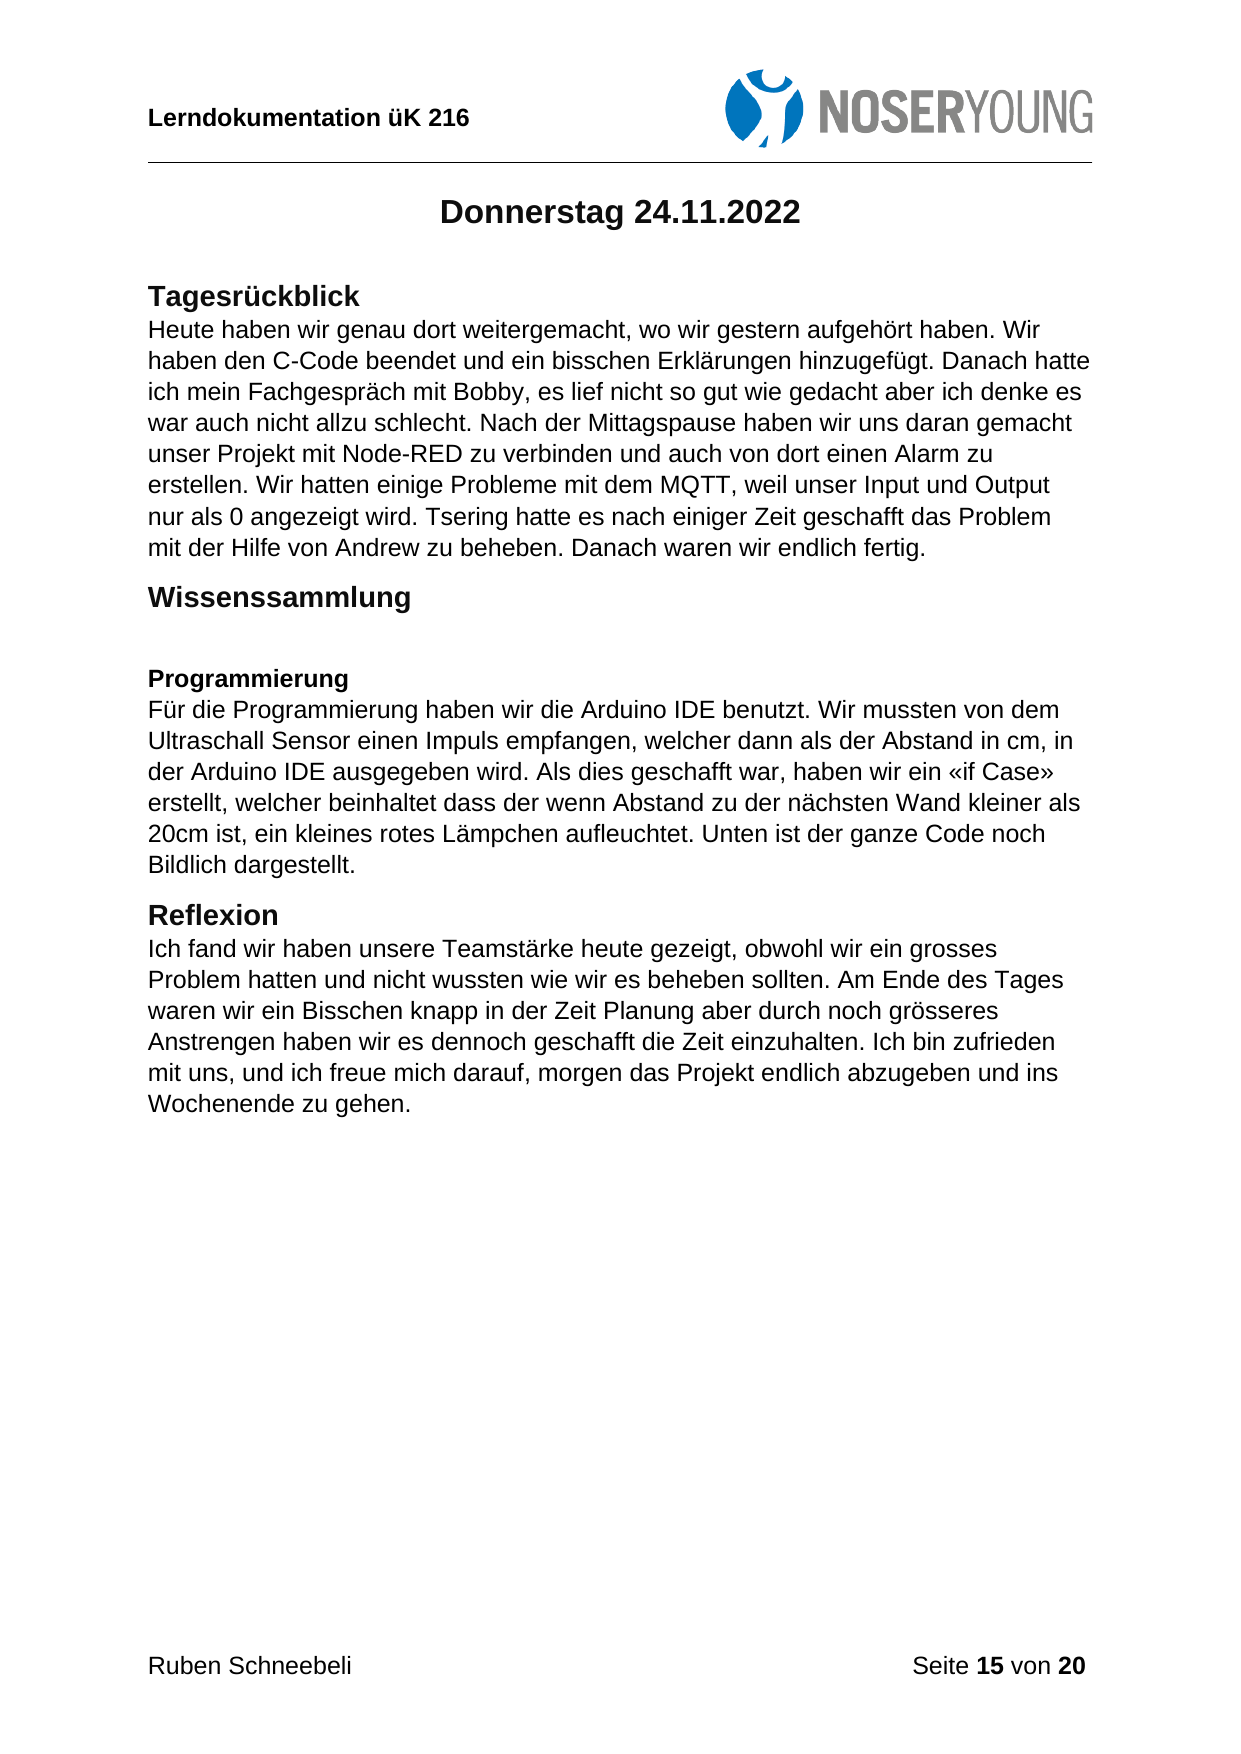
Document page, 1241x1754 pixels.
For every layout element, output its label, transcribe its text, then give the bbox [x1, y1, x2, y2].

subtitle Tagesrückblick [148, 279, 1092, 313]
subtitle Donnerstag 24.11.2022 [148, 192, 1092, 230]
text Für die Programmierung haben wir die Arduino IDE benutzt. Wir mussten von dem Ultraschall Sensor einen Impuls empfangen, welcher dann als der Abstand in cm, in der Arduino IDE ausgegeben wird. Als dies geschafft war, haben wir ein «if Case» erstellt, welcher beinhaltet dass der wenn Abstand zu der nächsten Wand kleiner als 20cm ist, ein kleines rotes Lämpchen aufleuchtet. Unten ist der ganze Code noch Bildlich dargestellt. [148, 695, 1092, 879]
text Heute haben wir genau dort weitergemacht, wo wir gestern aufgehört haben. Wir haben den C-Code beendet und ein bisschen Erklärungen hinzugefügt. Danach hatte ich mein Fachgespräch mit Bobby, es lief nicht so gut wie gedacht aber ich denke es war auch nicht allzu schlecht. Nach der Mittagspause haben wir uns daran gemacht unser Projekt mit Node-RED zu verbinden und auch von dort einen Alarm zu erstellen. Wir hatten einige Probleme mit dem MQTT, weil unser Input und Output nur als 0 angezeigt wird. Tsering hatte es nach einiger Zeit geschafft das Problem mit der Hilfe von Andrew zu beheben. Danach waren wir endlich fertig. [148, 315, 1092, 561]
subtitle Reflexion [148, 898, 1092, 932]
subtitle Programmierung [148, 664, 1092, 693]
text Ich fand wir haben unsere Teamstärke heute gezeigt, obwohl wir ein grosses Problem hatten und nicht wussten wie wir es beheben sollten. Am Ende des Tages waren wir ein Bisschen knapp in der Zeit Planung aber durch noch grösseres Anstrengen haben wir es dennoch geschafft die Zeit einzuhalten. Ich bin zufrieden mit uns, und ich freue mich darauf, morgen das Projekt endlich abzugeben und ins Wochenende zu gehen. [148, 934, 1092, 1118]
subtitle Wissenssammlung [148, 580, 1092, 614]
picture [725, 69, 1093, 148]
